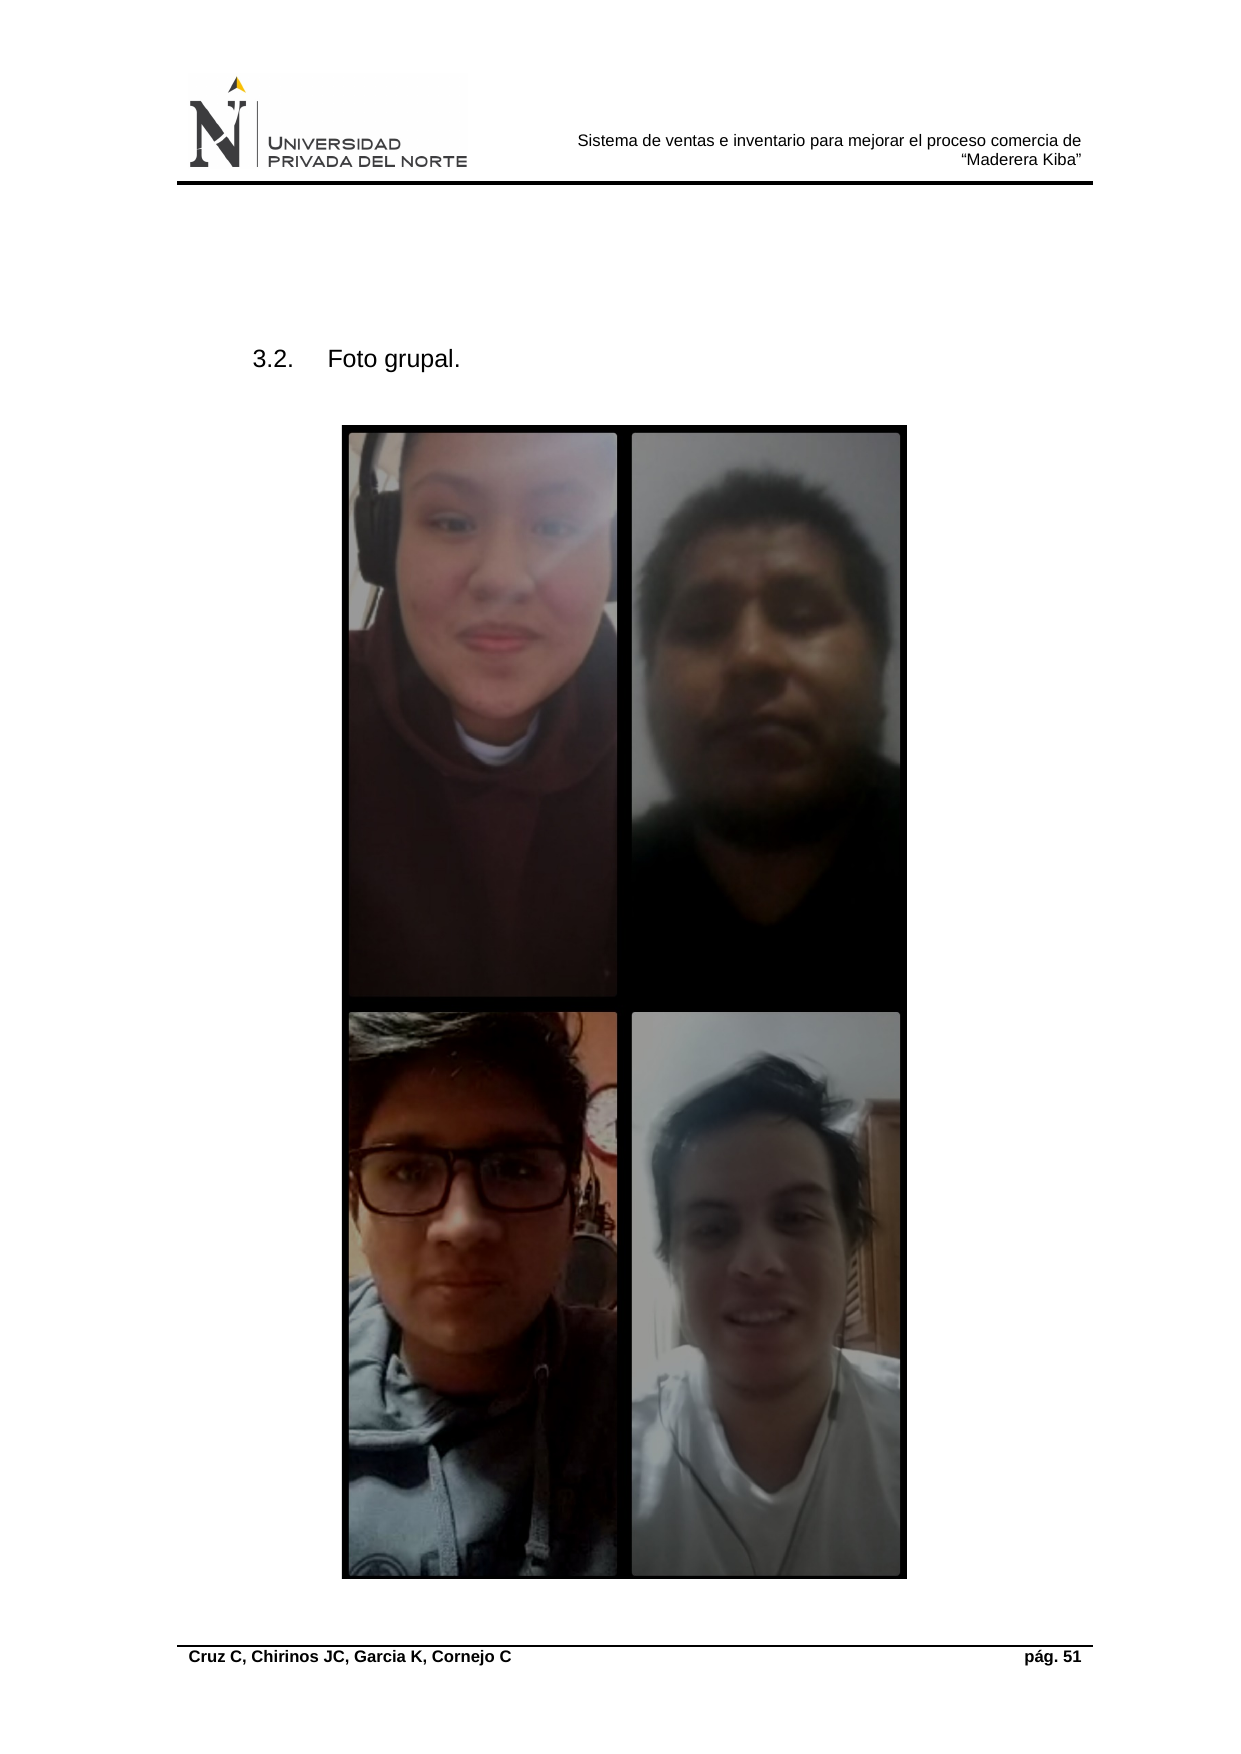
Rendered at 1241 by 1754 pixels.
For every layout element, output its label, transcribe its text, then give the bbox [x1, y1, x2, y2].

picture [188, 73, 469, 169]
list Foto grupal. [252, 344, 1092, 372]
picture [341, 425, 907, 1579]
